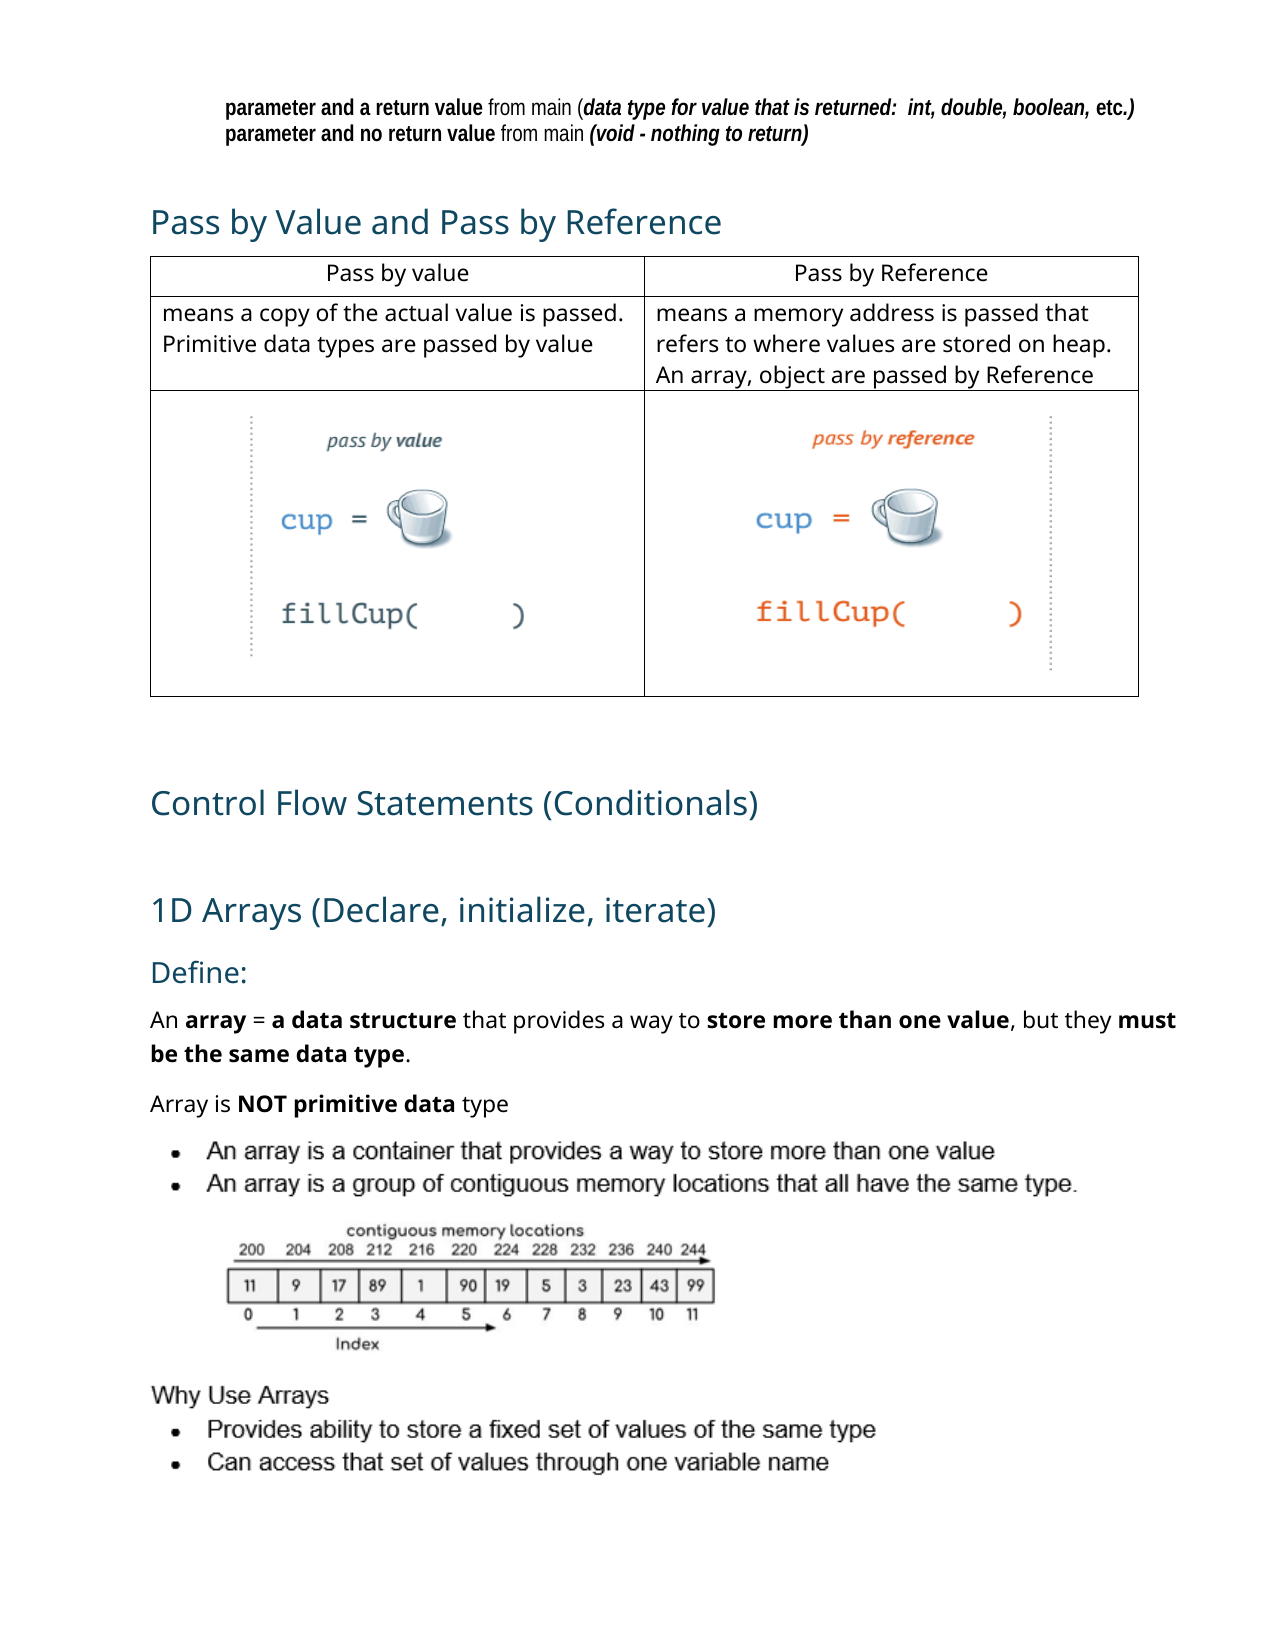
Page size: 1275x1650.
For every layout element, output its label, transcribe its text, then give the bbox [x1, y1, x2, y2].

table_cell means a copy of the actual value is passed. Primitive data types are passed by value [151, 297, 644, 390]
table_cell [151, 391, 644, 696]
table_header Pass by Reference [645, 257, 1138, 296]
picture [150, 1138, 1109, 1367]
picture [150, 1368, 1108, 1518]
subtitle Control Flow Statements (Conditionals) [150, 779, 1191, 825]
subtitle Pass by Value and Pass by Reference [150, 199, 1191, 244]
table_header Pass by value [151, 257, 644, 296]
table_cell [645, 391, 1138, 696]
list parameter and a return value from main (data type for value that is returned: int, double, boolean, etc.) [225, 94, 1191, 120]
subtitle Define: [150, 953, 1191, 992]
subtitle 1D Arrays (Declare, initialize, iterate) [150, 887, 1191, 932]
list parameter and no return value from main (void - nothing to return) [225, 120, 1191, 146]
picture [730, 416, 1053, 672]
text Array is NOT primitive data type [150, 1088, 1191, 1119]
text An array = a data structure that provides a way to store more than one value, but they must be the same data type. [150, 1004, 1191, 1069]
table_cell means a memory address is passed that refers to where values are stored on heap. An array, object are passed by Reference [645, 297, 1138, 390]
picture [250, 416, 545, 657]
